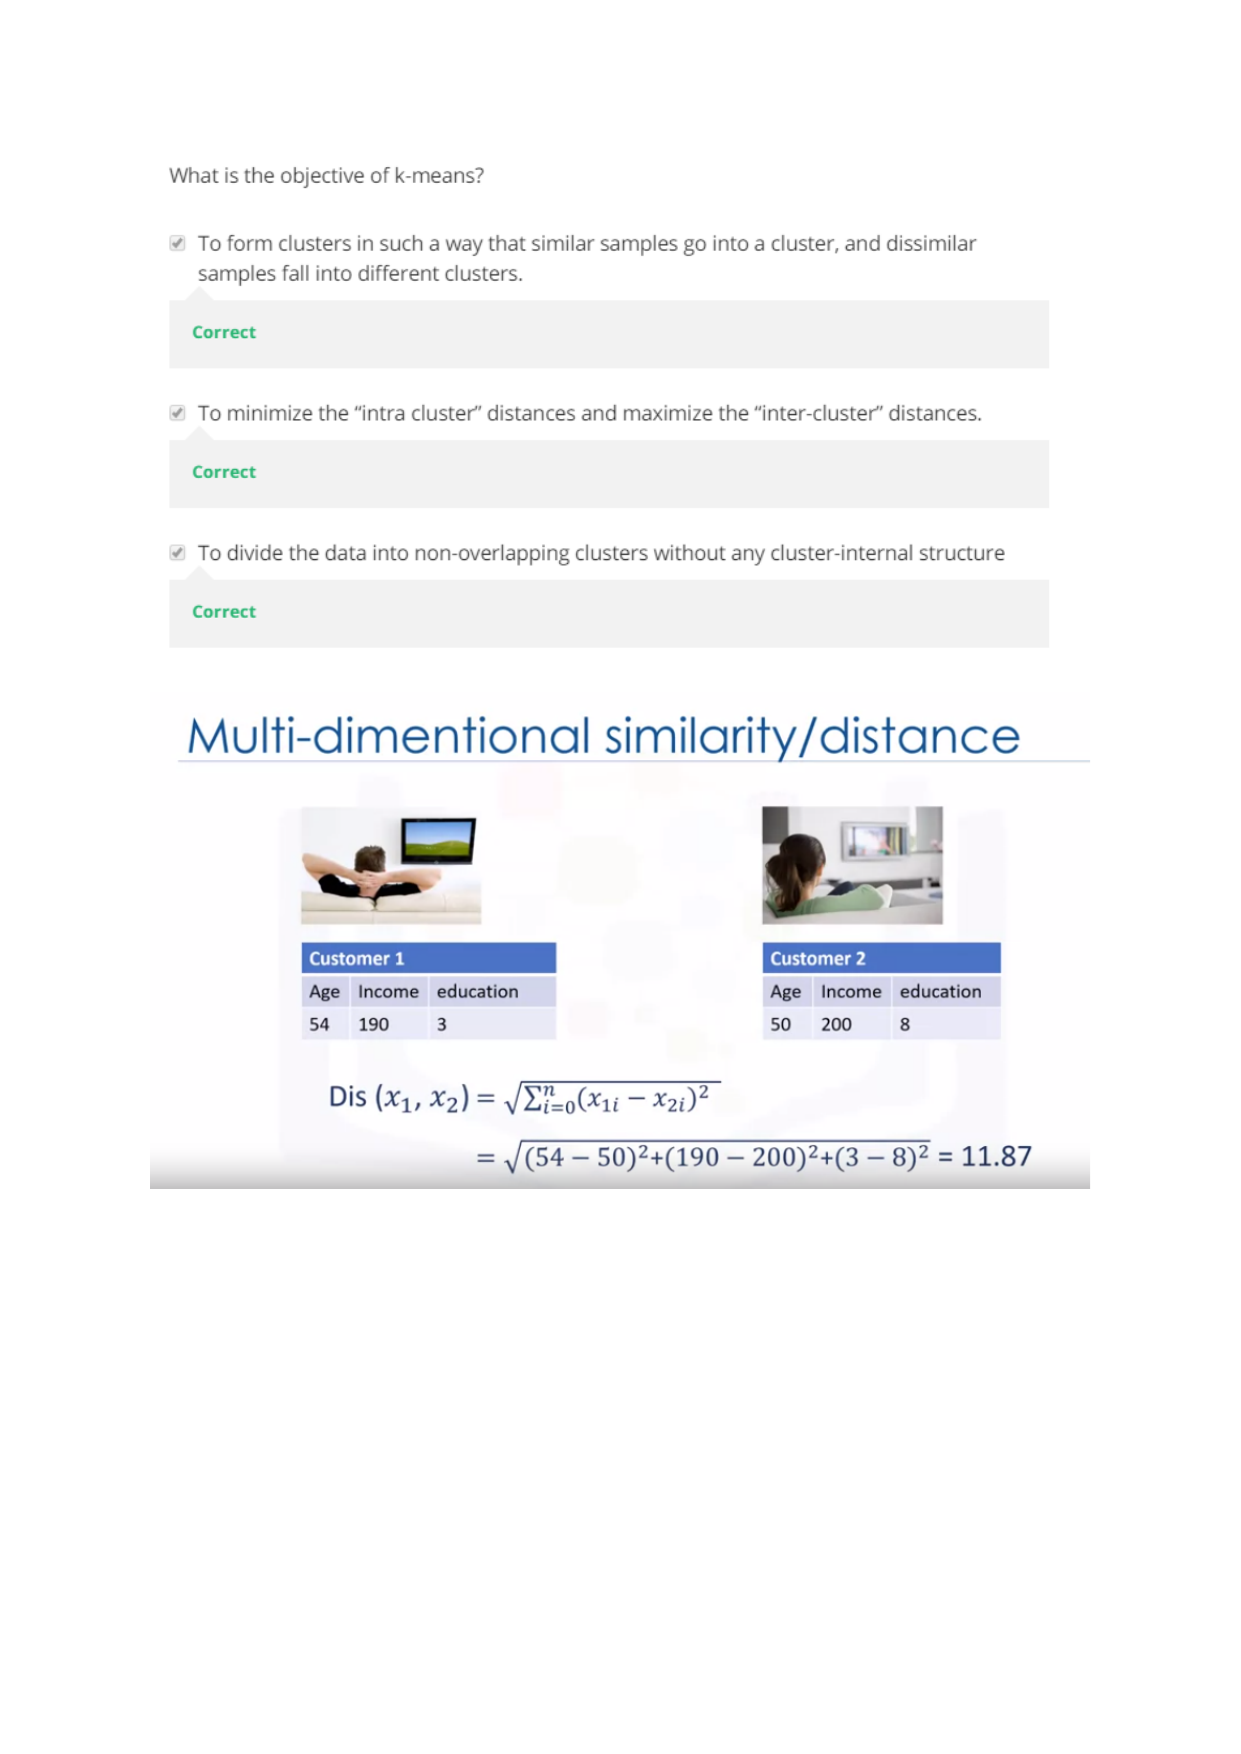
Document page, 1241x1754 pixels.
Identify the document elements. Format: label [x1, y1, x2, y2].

picture [150, 692, 1091, 1189]
picture [150, 150, 1091, 674]
